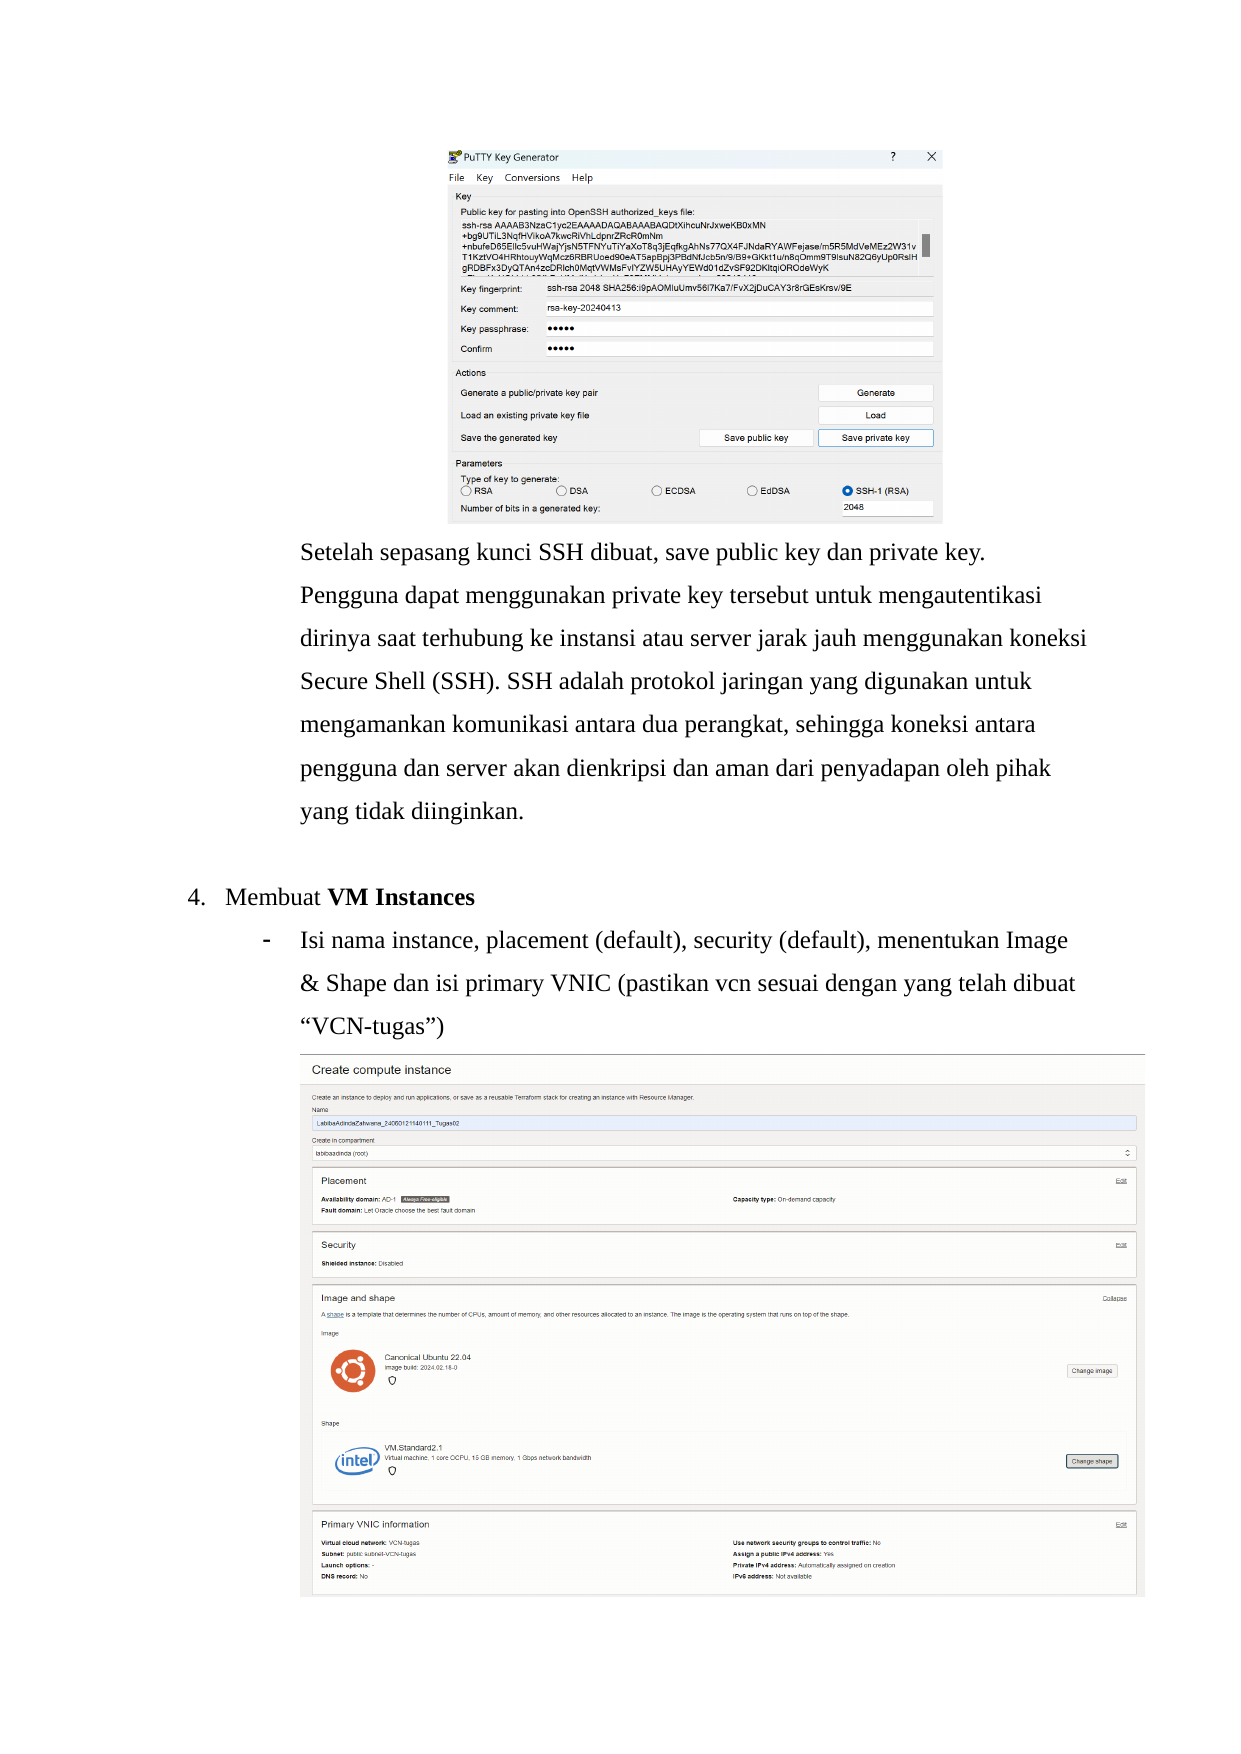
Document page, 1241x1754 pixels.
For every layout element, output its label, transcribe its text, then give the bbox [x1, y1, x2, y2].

list Setelah sepasang kunci SSH dibuat, save public key dan private key. Pengguna dapat menggunakan private key tersebut untuk mengautentikasi dirinya saat terhubung ke instansi atau server jarak jauh menggunakan koneksi Secure Shell (SSH). SSH adalah protokol jaringan yang digunakan untuk mengamankan komunikasi antara dua perangkat, sehingga koneksi antara pengguna dan server akan dienkripsi dan aman dari penyadapan oleh pihak yang tidak diinginkan. [300, 537, 1090, 824]
picture [447, 150, 943, 524]
picture [300, 1054, 1146, 1597]
list Isi nama instance, placement (default), security (default), menentukan Image & Shape dan isi primary VNIC (pastikan vcn sesuai dengan yang telah dibuat “VCN-tugas”) [262, 925, 1090, 1040]
list Membuat VM Instances [187, 882, 1090, 911]
